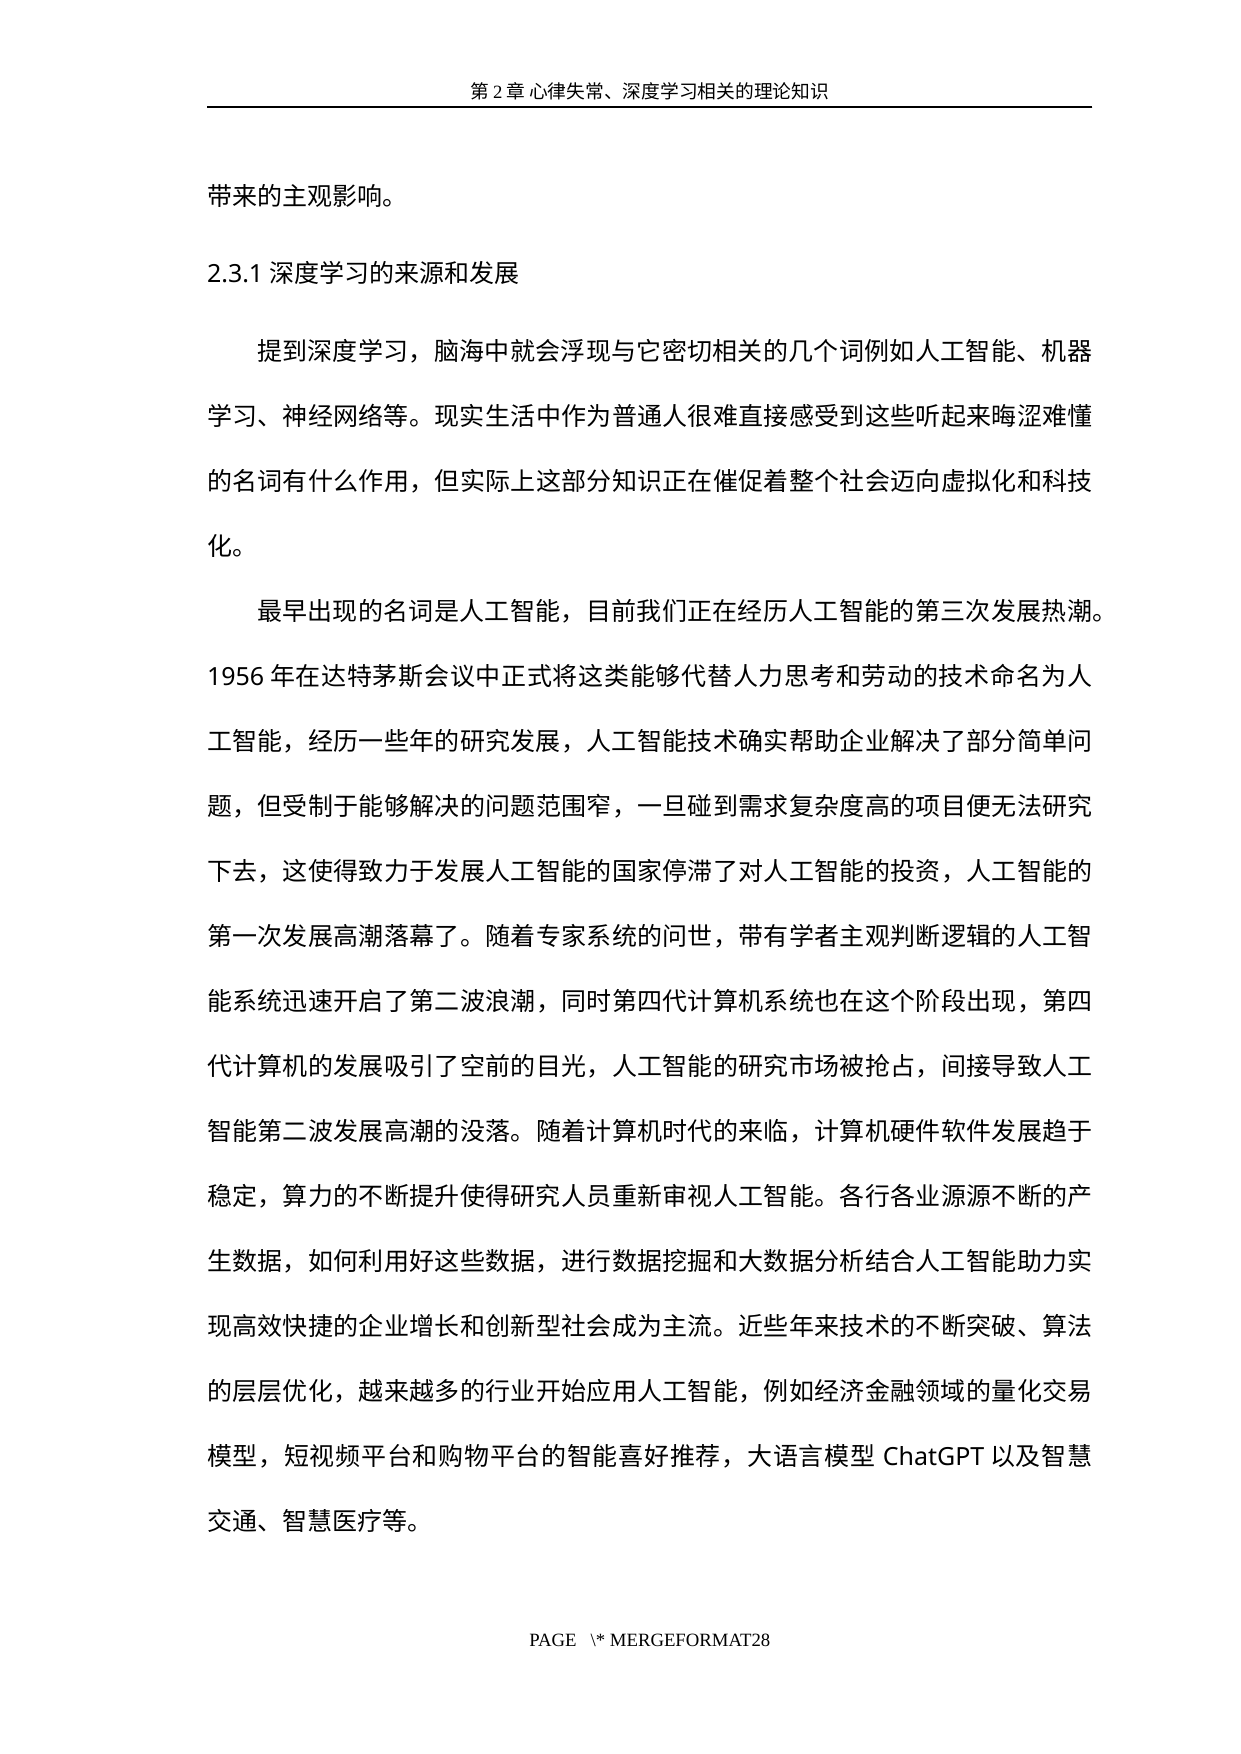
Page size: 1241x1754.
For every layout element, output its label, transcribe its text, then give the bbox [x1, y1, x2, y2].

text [207, 162, 1092, 227]
subtitle 2.3.1 深度学习的来源和发展 [207, 239, 1092, 304]
text 最早出现的名词是人工智能，目前我们正在经历人工智能的第三次发展热潮。1956年在达特茅斯会议中正式将这类能够代替人力思考和劳动的技术命名为人工智能，经历一些年的研究发展，人工智能技术确实帮助企业解决了部分简单问题，但受制于能够解决的问题范围窄，一旦碰到需求复杂度高的项目便无法研究下去，这使得致力于发展人工智能的国家停滞了对人工智能的投资，人工智能的第一次发展高潮落幕了。随着专家系统的问世，带有学者主观判断逻辑的人工智能系统迅速开启了第二波浪潮，同时第四代计算机系统也在这个阶段出现，第四代计算机的发展吸引了空前的目光，人工智能的研究市场被抢占，间接导致人工智能第二波发展高潮的没落。随着计算机时代的来临，计算机硬件软件发展趋于稳定，算力的不断提升使得研究人员重新审视人工智能。各行各业源源不断的产生数据，如何利用好这些数据，进行数据挖掘和大数据分析结合人工智能助力实现高效快捷的企业增长和创新型社会成为主流。近些年来技术的不断突破、算法的层层优化，越来越多的行业开始应用人工智能，例如经济金融领域的量化交易模型，短视频平台和购物平台的智能喜好推荐，大语言模型ChatGPT以及智慧交通、智慧医疗等。 [207, 577, 1092, 1552]
text 提到深度学习，脑海中就会浮现与它密切相关的几个词例如人工智能、机器学习、神经网络等。现实生活中作为普通人很难直接感受到这些听起来晦涩难懂的名词有什么作用，但实际上这部分知识正在催促着整个社会迈向虚拟化和科技化。 [207, 317, 1092, 577]
